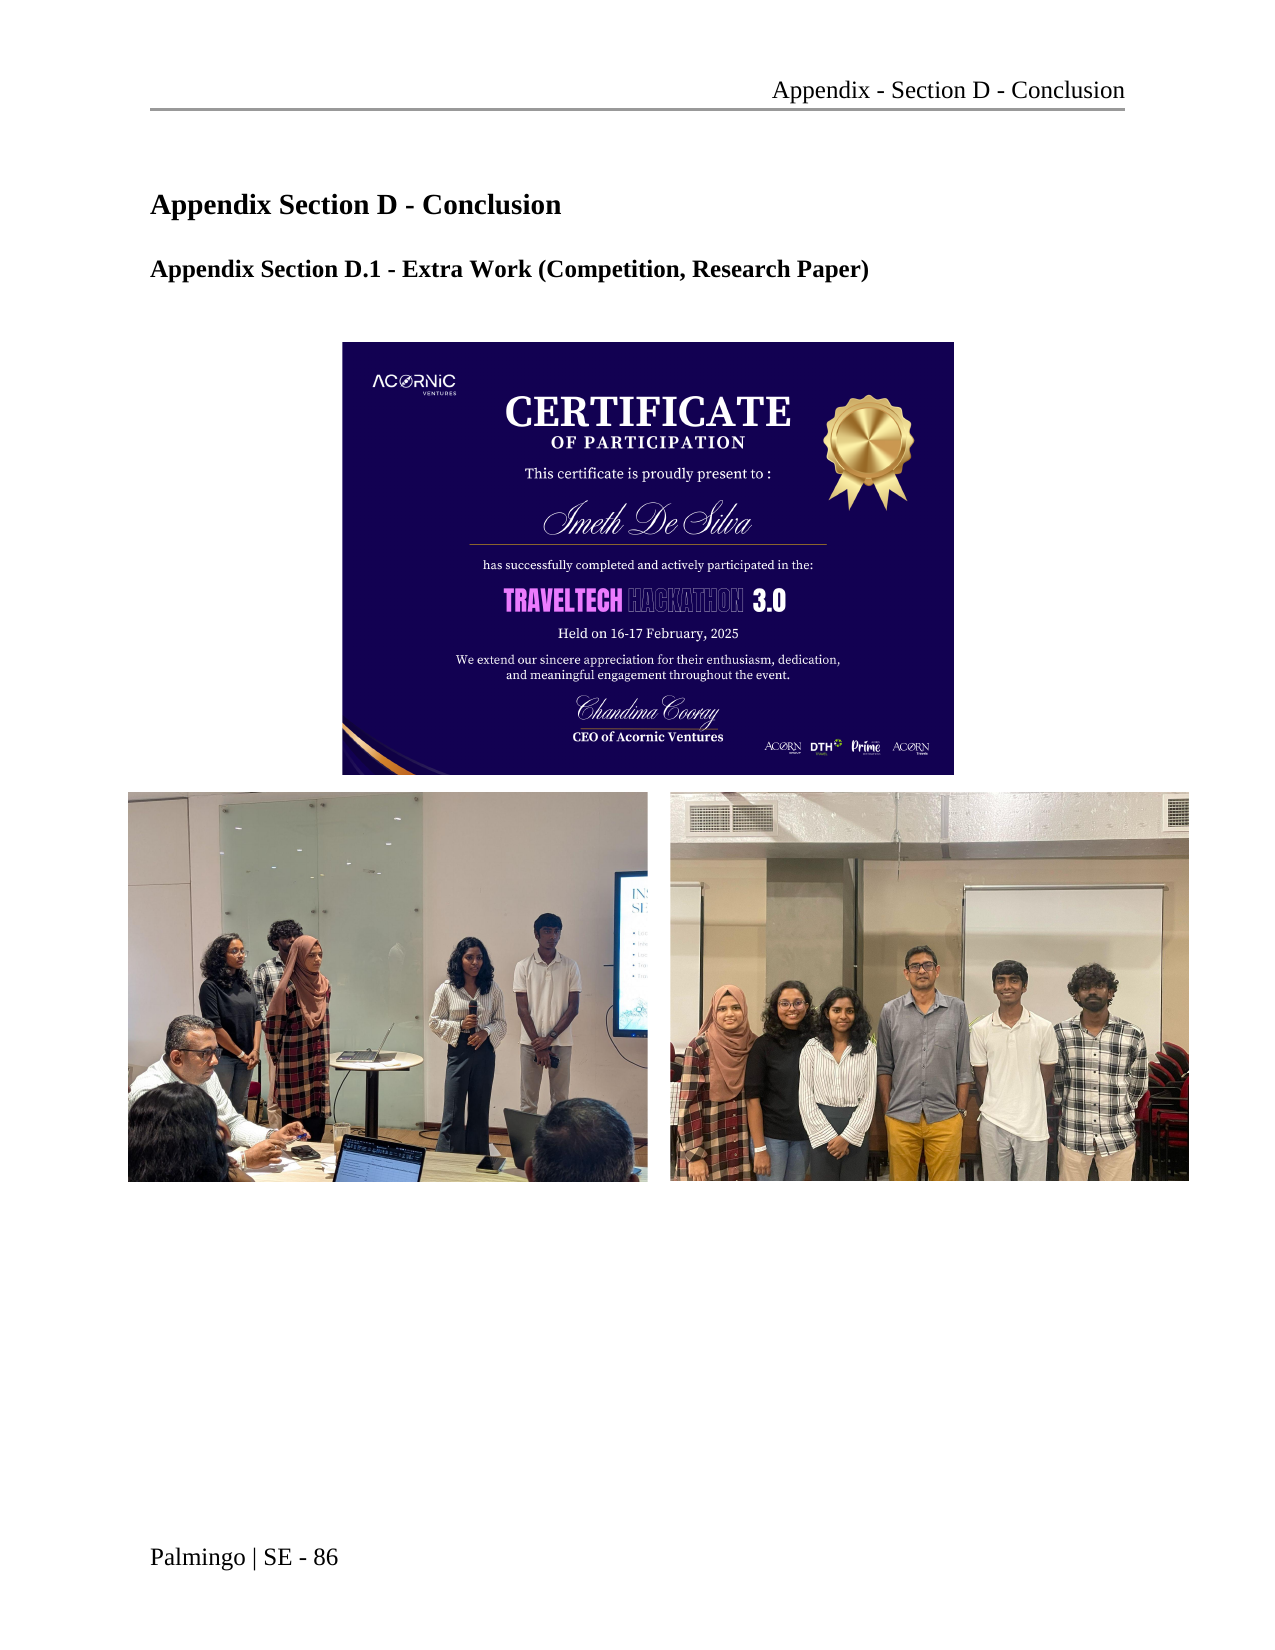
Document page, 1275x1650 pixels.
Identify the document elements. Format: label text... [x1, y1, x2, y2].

picture [670, 792, 1189, 1181]
picture [342, 342, 954, 775]
picture [128, 792, 648, 1182]
subtitle Appendix Section D.1 - Extra Work (Competition, Research Paper) [150, 254, 1125, 283]
subtitle Appendix Section D - Conclusion [150, 187, 1125, 221]
